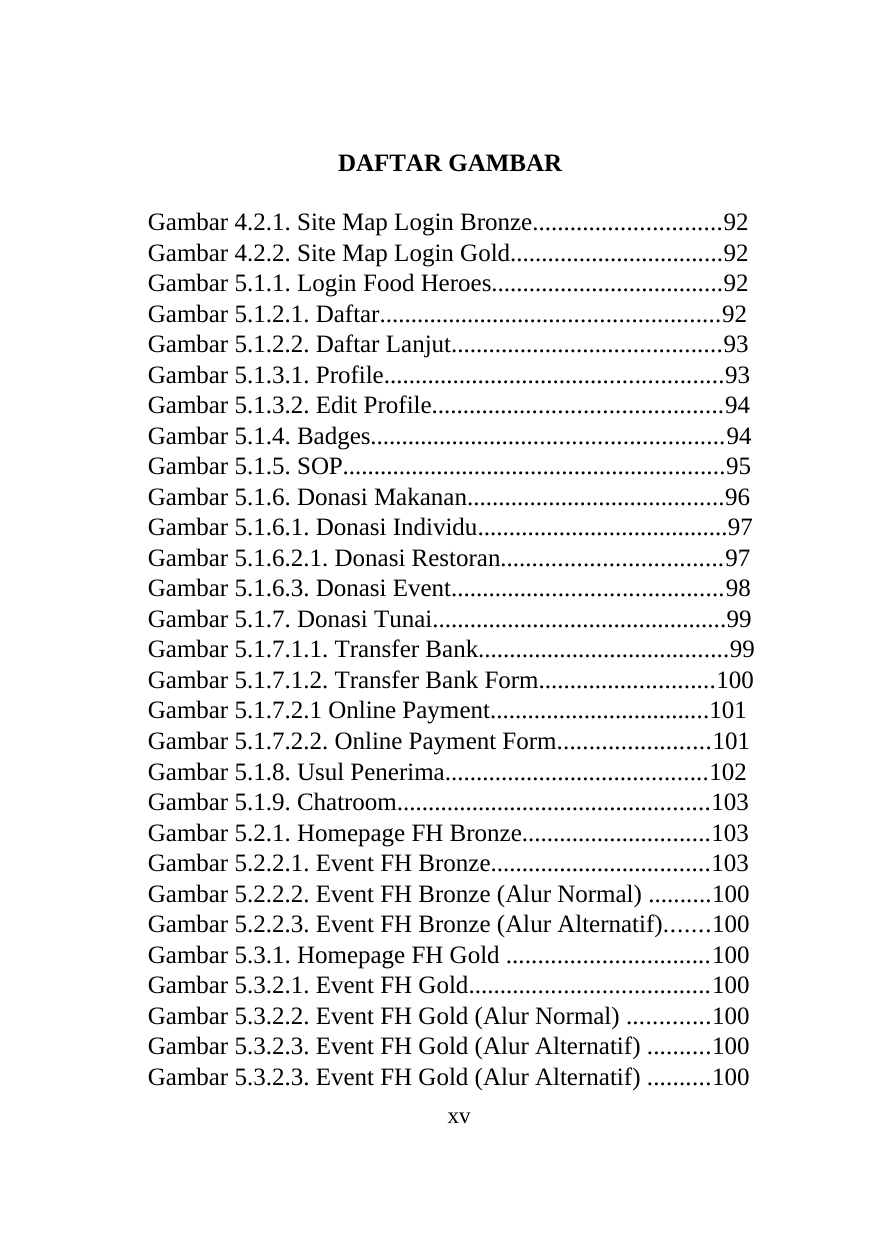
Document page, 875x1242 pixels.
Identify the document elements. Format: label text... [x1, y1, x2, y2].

text Gambar 5.1.5. SOP 95 [148, 451, 797, 480]
subtitle Gambar 5.1.9. Chatroom 103 [148, 787, 797, 816]
text Gambar 5.1.3.2. Edit Profile 94 [148, 390, 797, 419]
subtitle DAFTAR GAMBAR [207, 148, 693, 177]
subtitle Gambar 5.3.1. Homepage FH Gold 100 [148, 940, 797, 968]
text Gambar 5.1.7. Donasi Tunai 99 [148, 604, 797, 633]
text Gambar 5.1.7.1.1. Transfer Bank 99 [148, 634, 797, 663]
subtitle Gambar 5.1.7.2.2. Online Payment Form 101 [148, 726, 797, 755]
text Gambar 5.1.6. Donasi Makanan 96 [148, 482, 797, 511]
text Gambar 5.1.3.1. Profile 93 [148, 360, 797, 389]
text Gambar 4.2.1. Site Map Login Bronze 92 [148, 207, 797, 236]
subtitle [148, 1031, 797, 1060]
subtitle Gambar 5.2.2.1. Event FH Bronze 103 [148, 848, 797, 877]
text Gambar 5.1.7.1.2. Transfer Bank Form 100 [148, 665, 797, 694]
text Gambar 5.1.2.1. Daftar 92 [148, 299, 797, 328]
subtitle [148, 1062, 797, 1091]
subtitle Gambar 5.1.7.2.1 Online Payment 101 [148, 696, 797, 724]
subtitle Gambar 5.2.1. Homepage FH Bronze 103 [148, 818, 797, 846]
text Gambar 5.1.2.2. Daftar Lanjut 93 [148, 329, 797, 358]
text Gambar 5.1.4. Badges 94 [148, 421, 797, 450]
subtitle Gambar 5.1.8. Usul Penerima 102 [148, 757, 797, 785]
text Gambar 5.1.6.2.1. Donasi Restoran 97 [148, 543, 797, 572]
subtitle Gambar 5.2.2.2. Event FH Bronze (Alur Normal) 100 [148, 879, 797, 907]
text Gambar 5.1.6.1. Donasi Individu 97 [148, 512, 797, 541]
text Gambar 4.2.2. Site Map Login Gold 92 [148, 238, 797, 267]
subtitle Gambar 5.3.2.1. Event FH Gold 100 [148, 970, 797, 999]
text Gambar 5.1.6.3. Donasi Event 98 [148, 573, 797, 602]
subtitle Gambar 5.2.2.3. Event FH Bronze (Alur Alternatif) 100 [148, 909, 797, 938]
text Gambar 5.1.1. Login Food Heroes 92 [148, 268, 797, 297]
subtitle Gambar 5.3.2.2. Event FH Gold (Alur Normal) 100 [148, 1001, 797, 1029]
